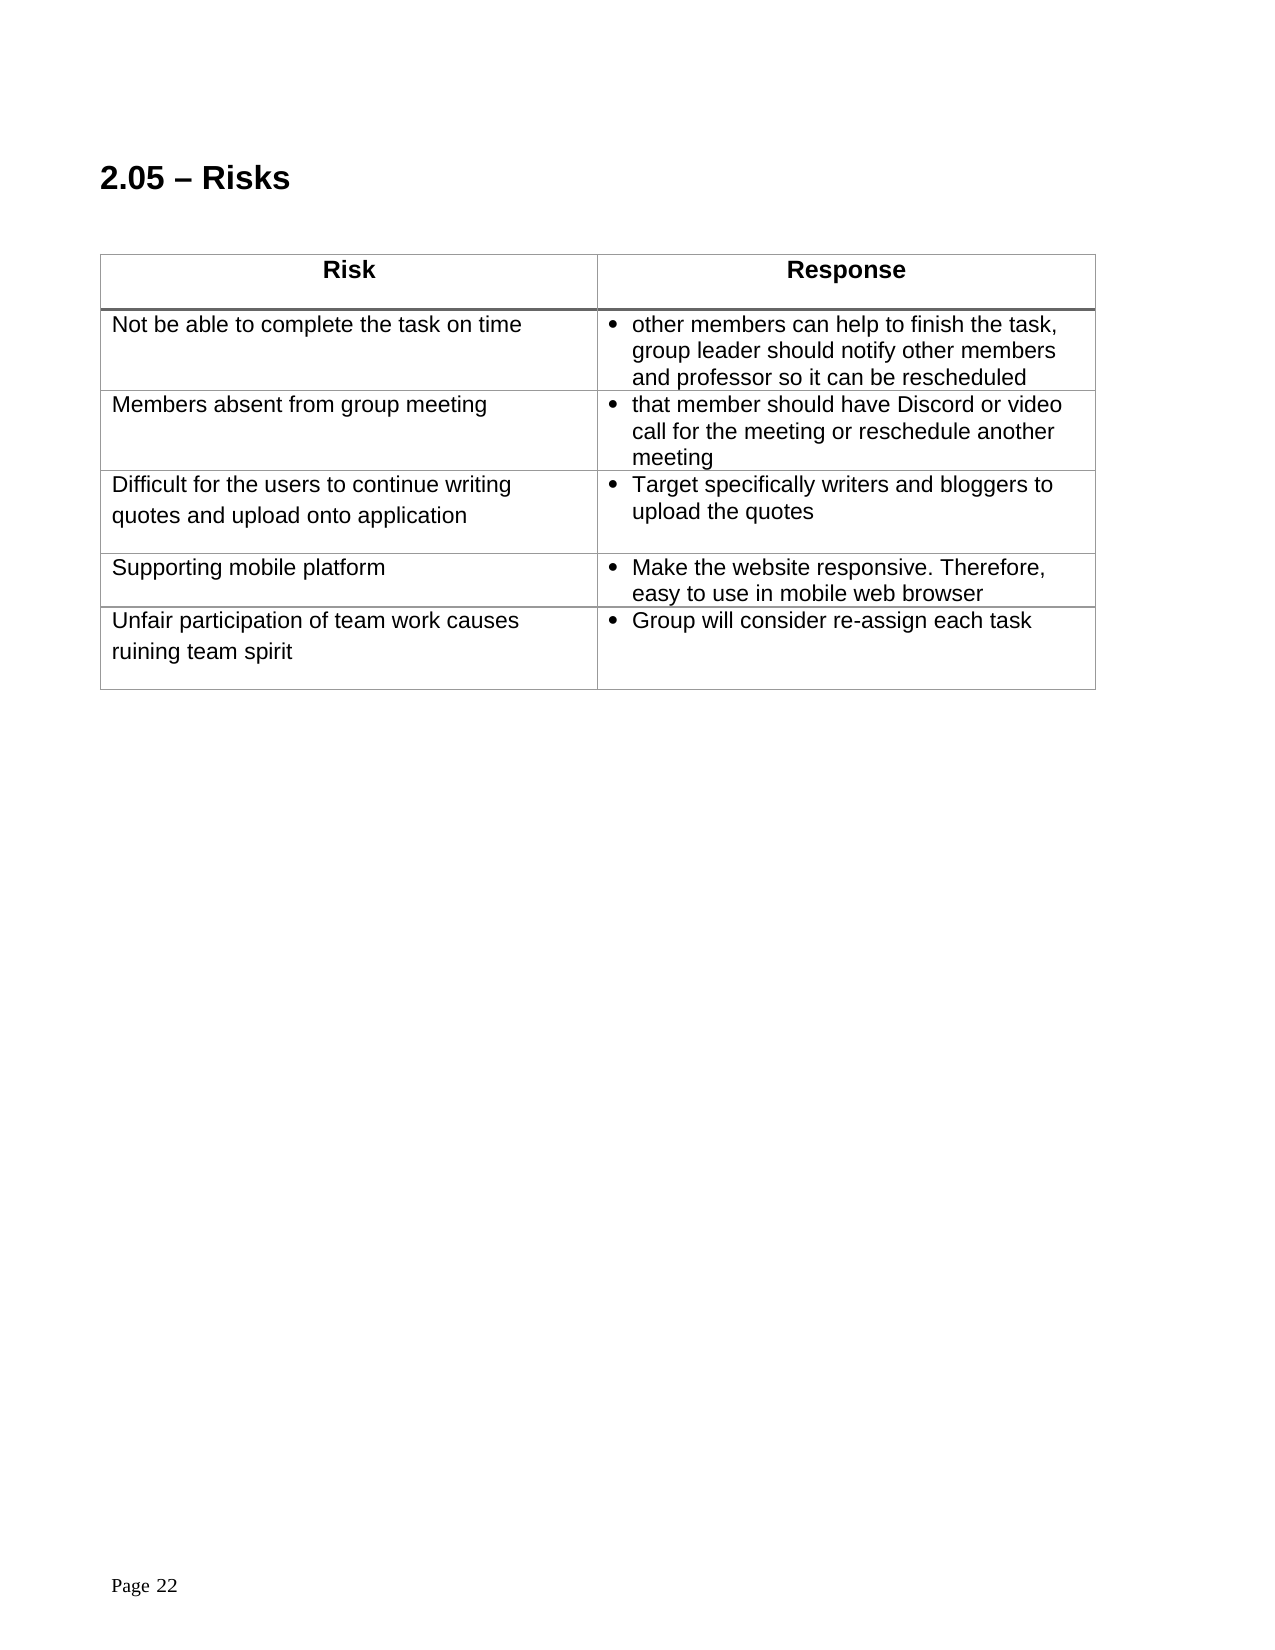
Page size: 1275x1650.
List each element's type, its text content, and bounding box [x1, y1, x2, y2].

table_header Response [598, 255, 1095, 308]
subtitle 2.05 – Risks [100, 158, 1175, 197]
table_cell Unfair participation of team work causes ruining team spirit [101, 608, 597, 689]
table_cell Group will consider re-assign each task [598, 608, 1095, 689]
table_cell that member should have Discord or video call for the meeting or reschedule another meeting [598, 391, 1095, 470]
table_cell Make the website responsive. Therefore, easy to use in mobile web browser [598, 554, 1095, 606]
table_header Risk [101, 255, 597, 308]
table_cell Supporting mobile platform [101, 554, 597, 606]
table_cell Members absent from group meeting [101, 391, 597, 470]
table_cell other members can help to finish the task, group leader should notify other members and professor so it can be rescheduled [598, 311, 1095, 390]
table_cell Not be able to complete the task on time [101, 311, 597, 390]
table_cell Difficult for the users to continue writing quotes and upload onto application [101, 471, 597, 553]
table_cell Target specifically writers and bloggers to upload the quotes [598, 471, 1095, 553]
